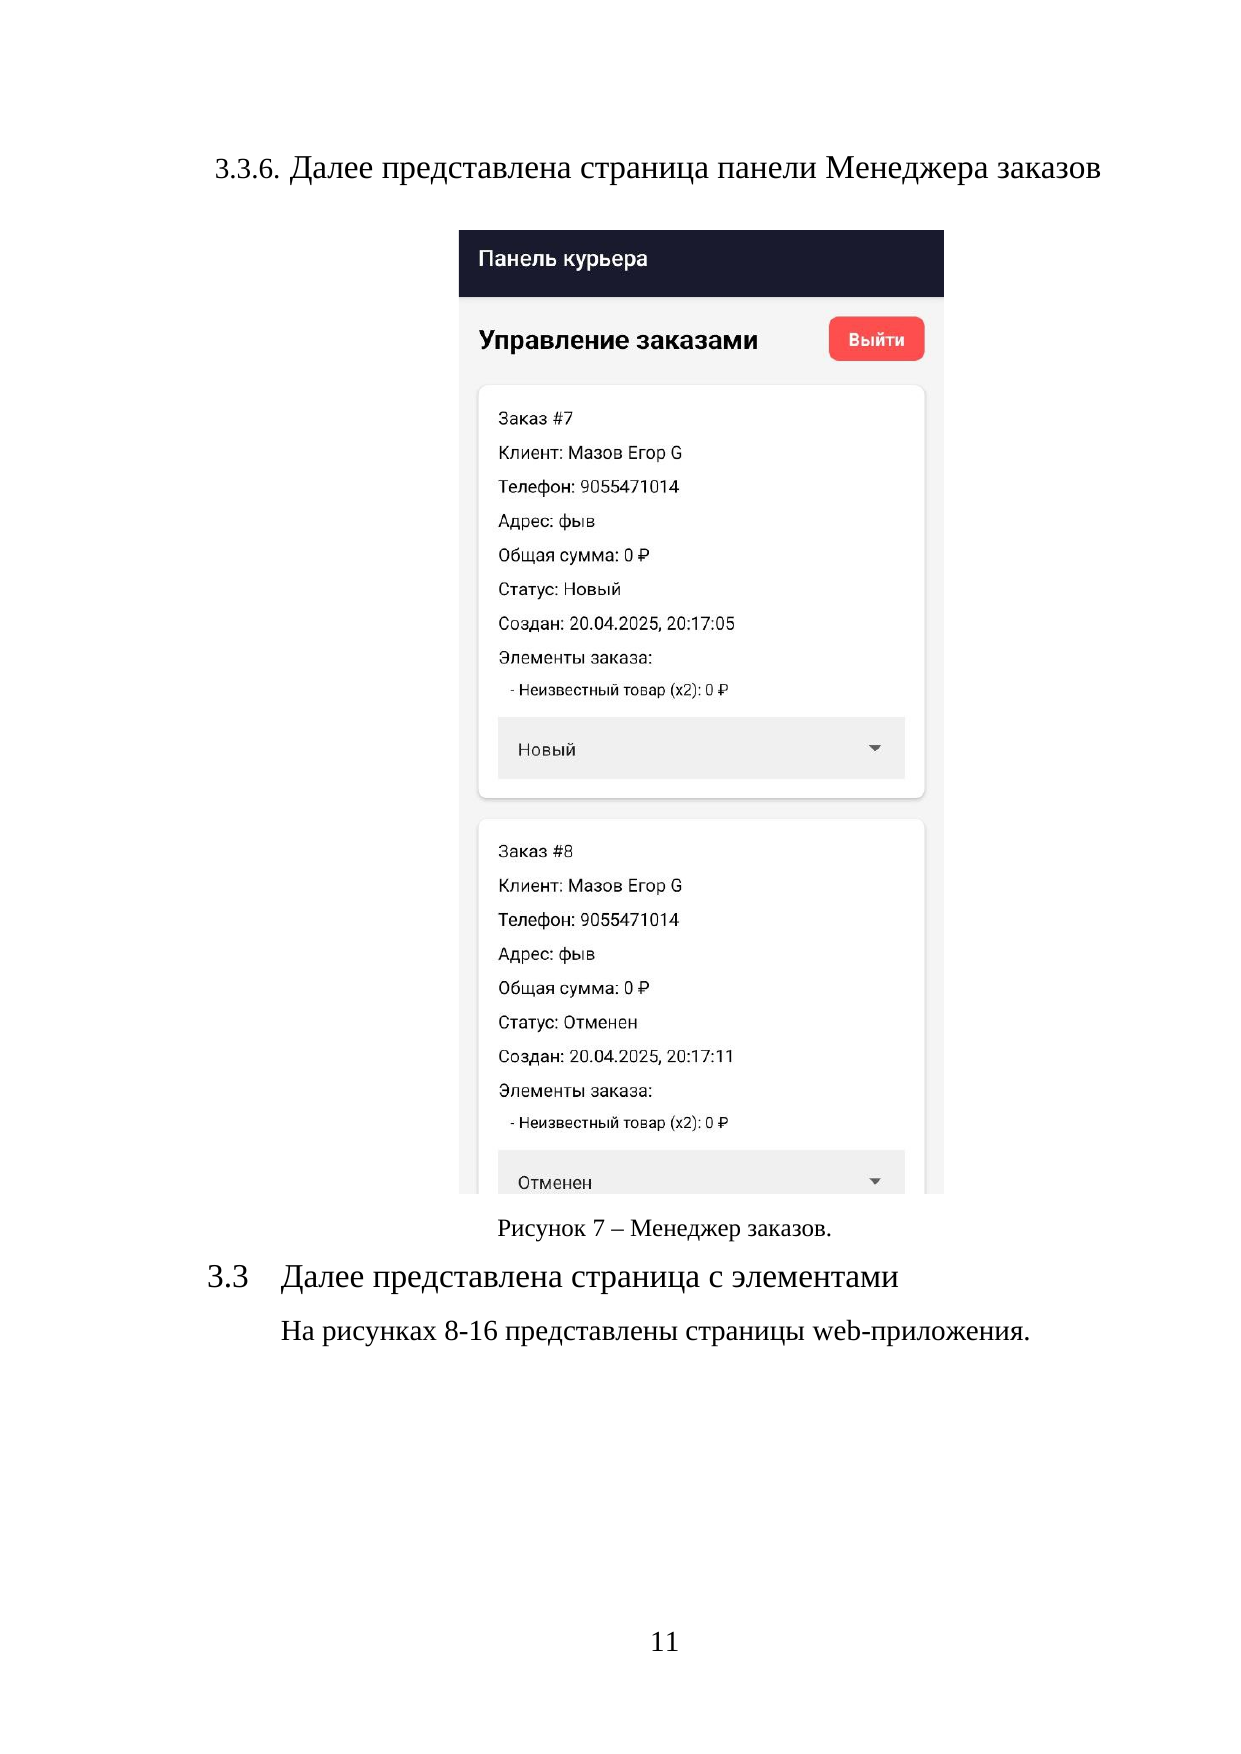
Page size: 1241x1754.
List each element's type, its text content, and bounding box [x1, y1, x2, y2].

text На рисунках 8-16 представлены страницы web-приложения. [207, 1313, 1122, 1347]
list Далее представлена страница панели Менеджера заказов [214, 148, 1122, 186]
list Далее представлена страница с элементами [207, 1256, 1122, 1294]
text Рисунок 7 – Менеджер заказов. [207, 1213, 1122, 1242]
picture [458, 230, 944, 1194]
